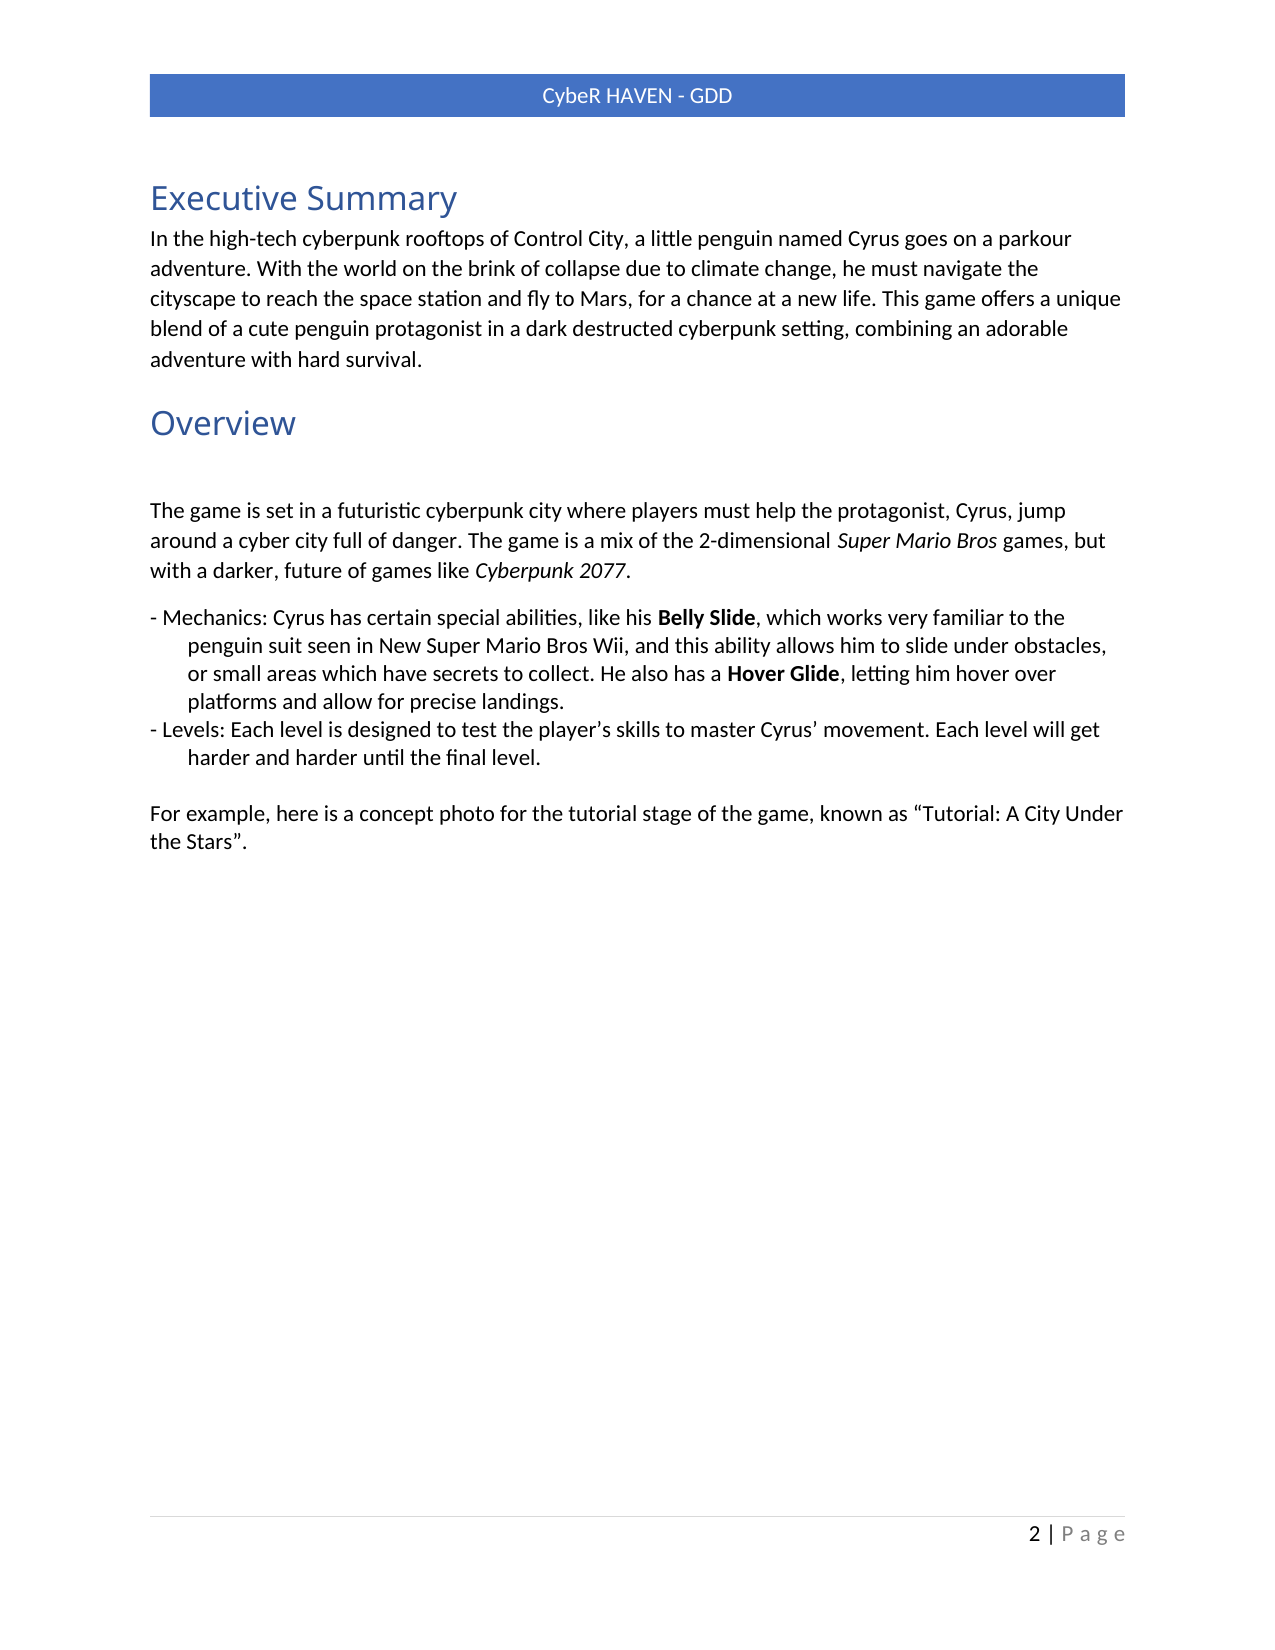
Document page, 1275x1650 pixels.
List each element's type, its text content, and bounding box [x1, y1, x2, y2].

text In the high-tech cyberpunk rooftops of Control City, a little penguin named Cyrus goes on a parkour adventure. With the world on the brink of collapse due to climate change, he must navigate the cityscape to reach the space station and fly to Mars, for a chance at a new life. This game offers a unique blend of a cute penguin protagonist in a dark destructed cyberpunk setting, combining an adorable adventure with hard survival. [150, 224, 1125, 373]
text The game is set in a futuristic cyberpunk city where players must help the protagonist, Cyrus, jump around a cyber city full of danger. The game is a mix of the 2-dimensional Super Mario Bros games, but with a darker, future of games like Cyberpunk 2077. [150, 496, 1125, 584]
subtitle Executive Summary [150, 175, 1125, 220]
text For example, here is a concept photo for the tutorial stage of the game, known as “Tutorial: A City Under the Stars”. [150, 799, 1125, 855]
text - Mechanics: Cyrus has certain special abilities, like his Belly Slide, which works very familiar to the penguin suit seen in New Super Mario Bros Wii, and this ability allows him to slide under obstacles, or small areas which have secrets to collect. He also has a Hover Glide, letting him hover over platforms and allow for precise landings. [150, 603, 1125, 715]
text - Levels: Each level is designed to test the player’s skills to master Cyrus’ movement. Each level will get harder and harder until the final level. [150, 715, 1125, 771]
subtitle Overview [150, 400, 1125, 445]
